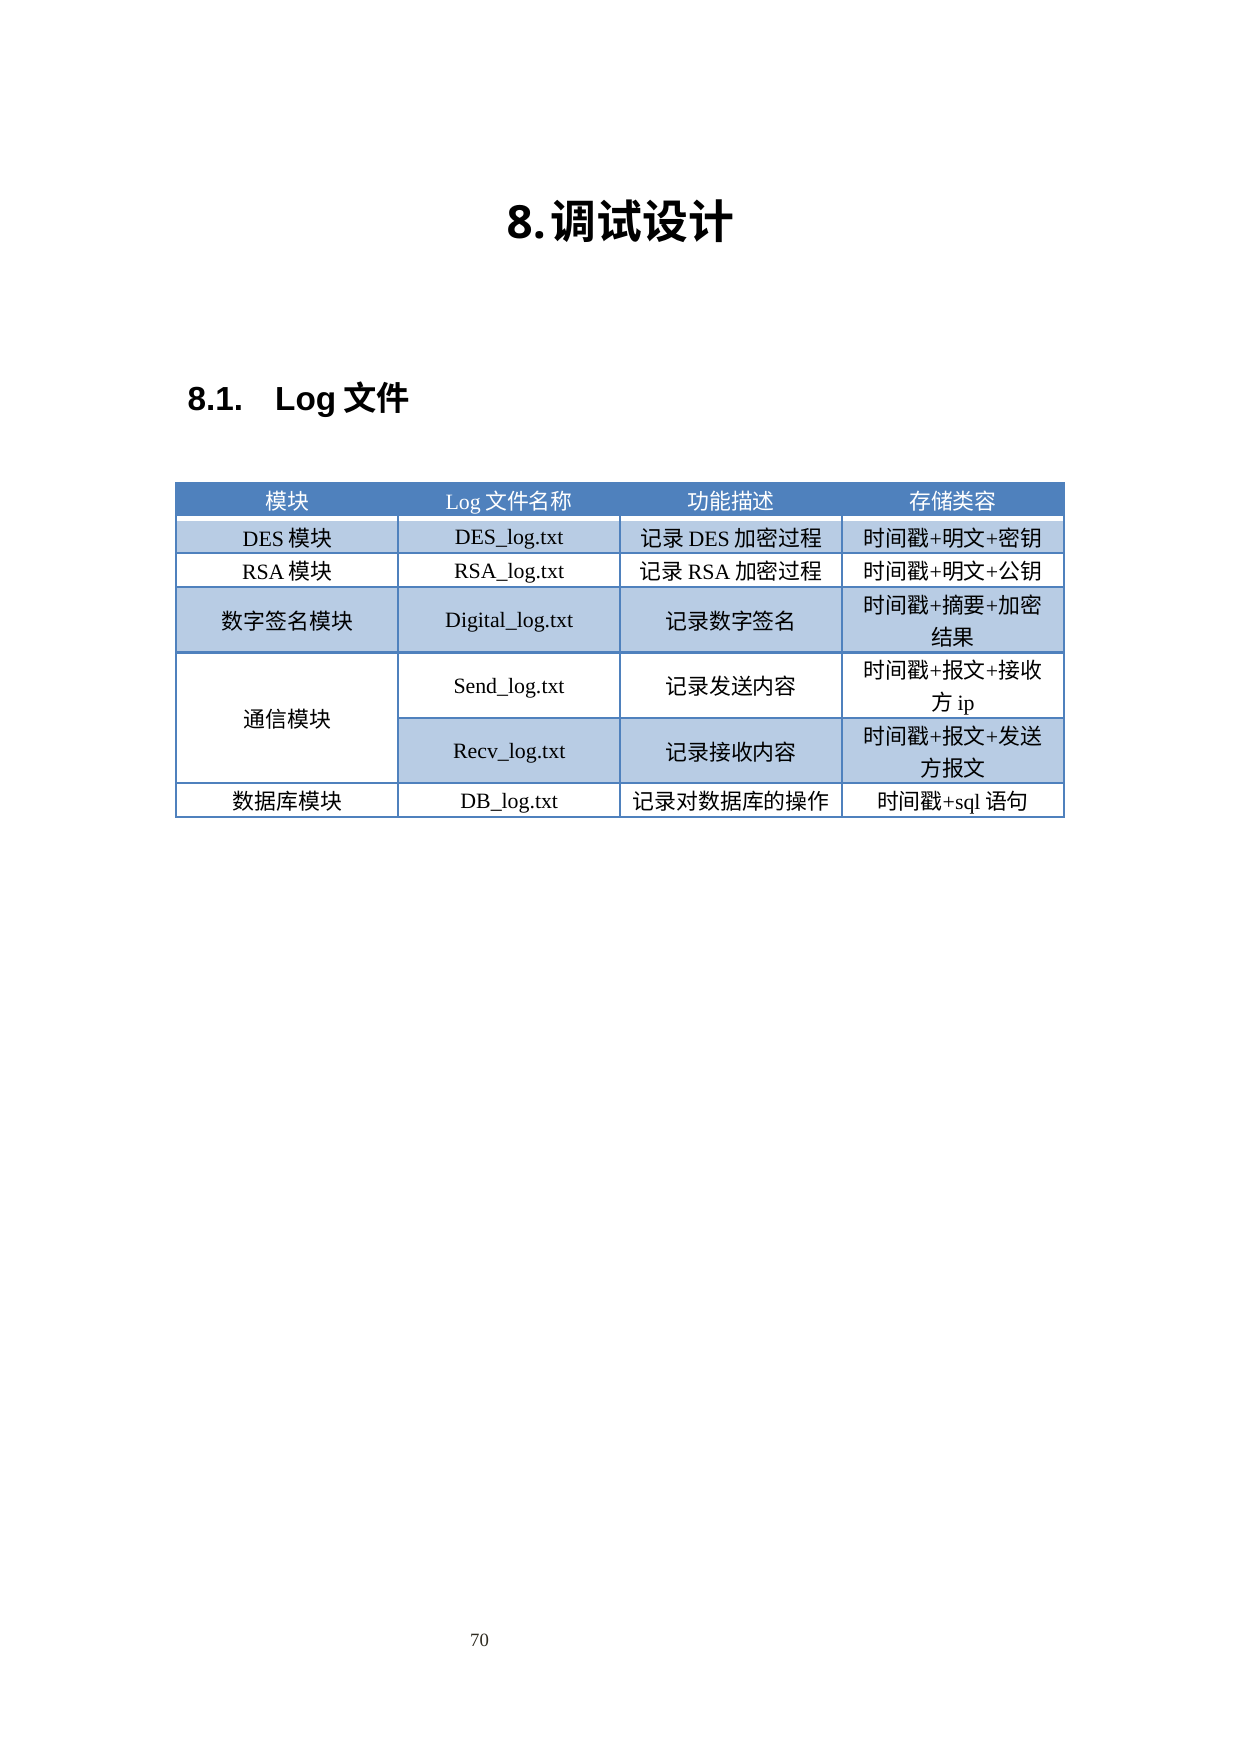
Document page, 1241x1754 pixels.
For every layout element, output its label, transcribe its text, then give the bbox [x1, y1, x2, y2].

table_cell 时间戳+摘要+加密结果 [843, 595, 1063, 659]
table_cell 记录对数据库的操作 [621, 792, 841, 823]
table_cell 时间戳+明文+公钥 [843, 562, 1063, 593]
table_cell Send_log.txt [399, 661, 619, 724]
table_cell 记录发送内容 [621, 661, 841, 724]
table_cell Digital_log.txt [399, 595, 619, 659]
table_header 功能描述 [621, 492, 841, 523]
table_cell RSA模块 [177, 562, 397, 593]
subtitle Log文件 [187, 379, 1053, 428]
table_cell DB_log.txt [399, 792, 619, 823]
table_cell 数据库模块 [177, 792, 397, 823]
table_cell 时间戳+明文+密钥 [843, 528, 1063, 559]
table_cell 记录DES加密过程 [621, 528, 841, 559]
table_header Log文件名称 [399, 492, 619, 523]
table_cell 时间戳+报文+发送方报文 [843, 726, 1063, 789]
table_cell DES_log.txt [399, 528, 619, 559]
table_cell 记录RSA加密过程 [621, 562, 841, 593]
table_header 存储类容 [843, 492, 1063, 523]
table_cell 时间戳+报文+接收方ip [843, 661, 1063, 724]
table_cell 记录接收内容 [621, 726, 841, 789]
subtitle 调试设计 [187, 185, 1053, 252]
table_cell Recv_log.txt [399, 726, 619, 789]
table_cell 通信模块 [177, 661, 397, 789]
table_cell 时间戳+sql语句 [843, 792, 1063, 823]
table_header 模块 [177, 492, 397, 523]
table_cell DES模块 [177, 528, 397, 559]
table_cell 数字签名模块 [177, 595, 397, 659]
table_cell RSA_log.txt [399, 562, 619, 593]
table_cell 记录数字签名 [621, 595, 841, 659]
